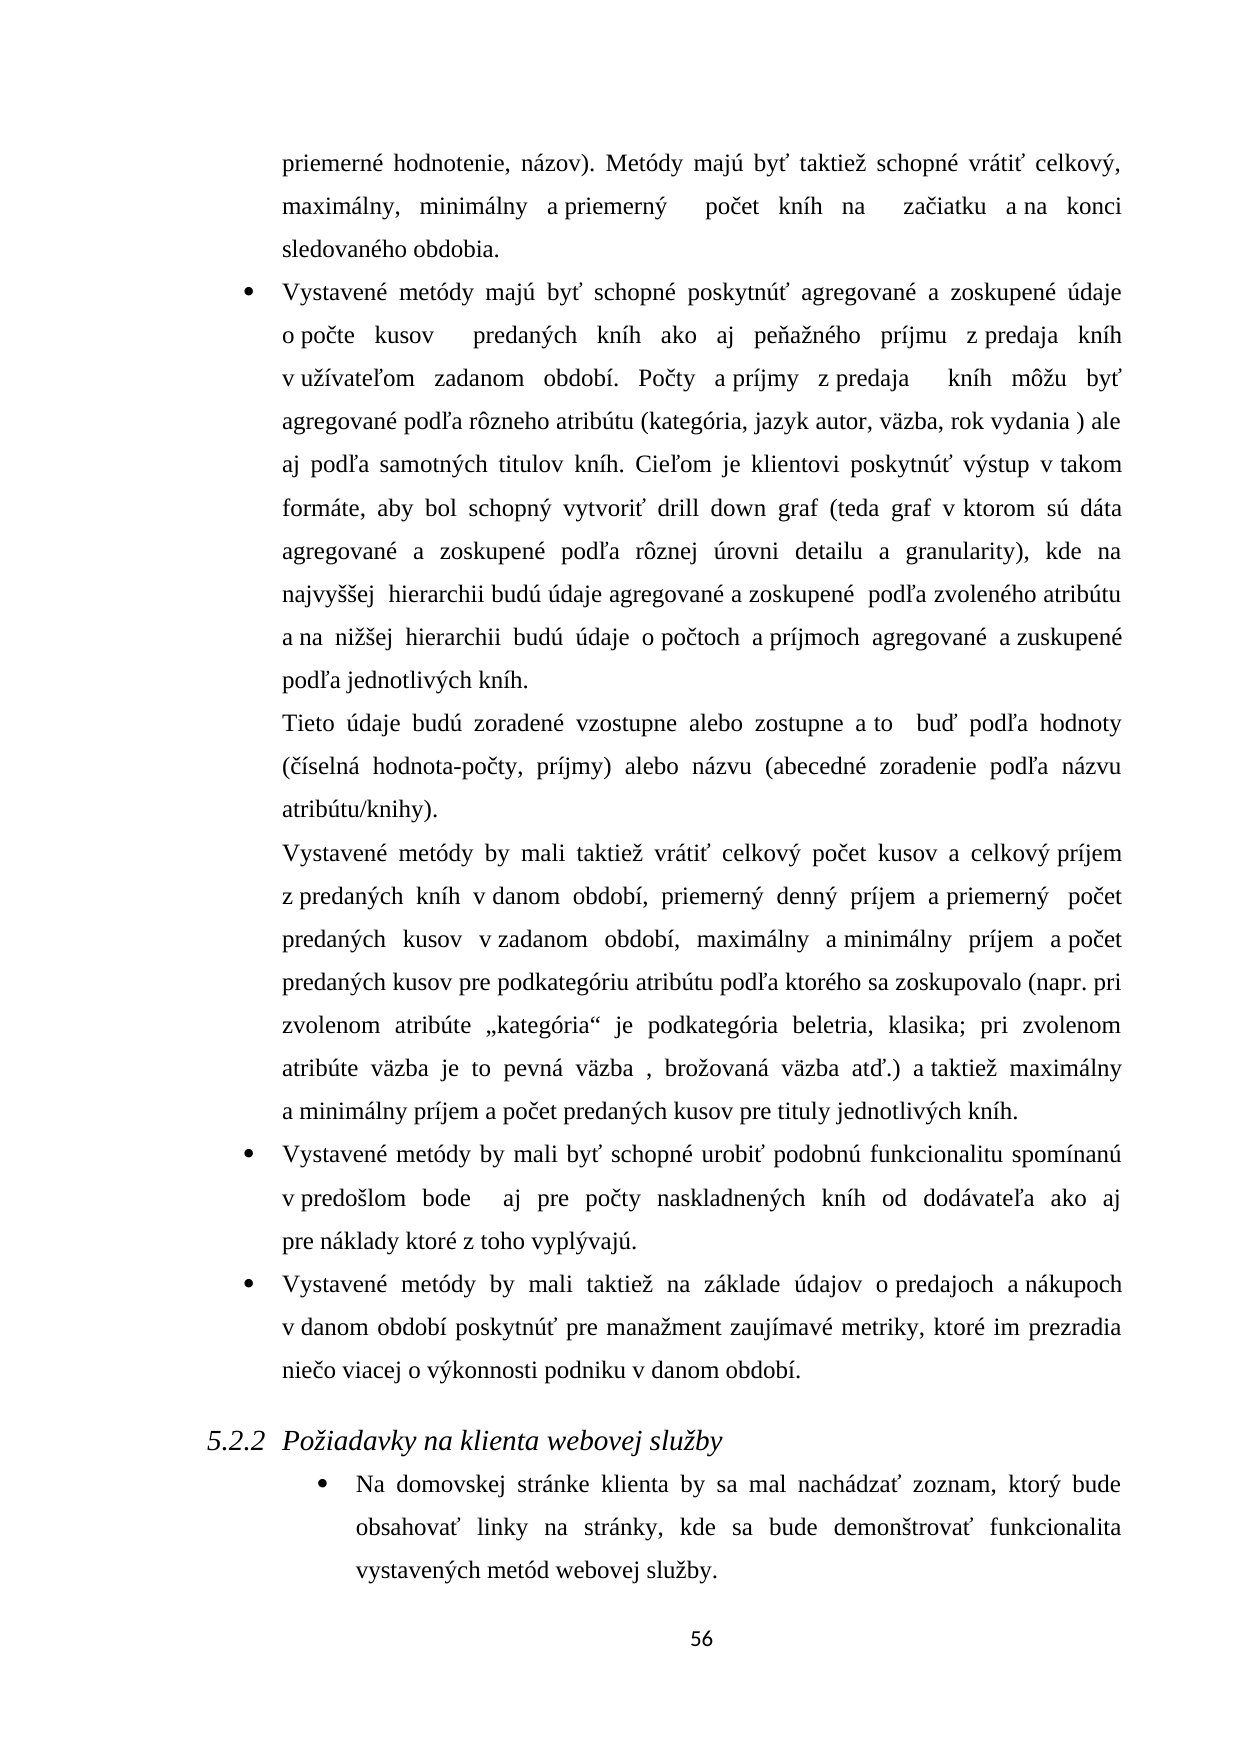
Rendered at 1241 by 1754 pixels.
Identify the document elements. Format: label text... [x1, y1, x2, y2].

list Vystavené metódy by mali taktiež na základe údajov o predajoch a nákupoch v danom období poskytnúť pre manažment zaujímavé metriky, ktoré im prezradia niečo viacej o výkonnosti podniku v danom období. [244, 1269, 1122, 1384]
subtitle Požiadavky na klienta webovej služby [207, 1423, 1122, 1457]
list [244, 148, 1122, 263]
list Vystavené metódy by mali byť schopné urobiť podobnú funkcionalitu spomínanú v predošlom bode aj pre počty naskladnených kníh od dodávateľa ako aj pre náklady ktoré z toho vyplývajú. [244, 1139, 1122, 1254]
list Tieto údaje budú zoradené vzostupne alebo zostupne a to buď podľa hodnoty (číselná hodnota-počty, príjmy) alebo názvu (abecedné zoradenie podľa názvu atribútu/knihy). [282, 708, 1122, 823]
list Na domovskej stránke klienta by sa mal nachádzať zoznam, ktorý bude obsahovať linky na stránky, kde sa bude demonštrovať funkcionalita vystavených metód webovej služby. [318, 1469, 1122, 1584]
list Vystavené metódy majú byť schopné poskytnúť agregované a zoskupené údaje o počte kusov predaných kníh ako aj peňažného príjmu z predaja kníh v užívateľom zadanom období. Počty a príjmy z predaja kníh môžu byť agregované podľa rôzneho atribútu (kategória, jazyk autor, väzba, rok vydania ) ale aj podľa samotných titulov kníh. Cieľom je klientovi poskytnúť výstup v takom formáte, aby bol schopný vytvoriť drill down graf (teda graf v ktorom sú dáta agregované a zoskupené podľa rôznej úrovni detailu a granularity), kde na najvyššej hierarchii budú údaje agregované a zoskupené podľa zvoleného atribútu a na nižšej hierarchii budú údaje o počtoch a príjmoch agregované a zuskupené podľa jednotlivých kníh. [244, 277, 1122, 694]
list Vystavené metódy by mali taktiež vrátiť celkový počet kusov a celkový príjem z predaných kníh v danom období, priemerný denný príjem a priemerný počet predaných kusov v zadanom období, maximálny a minimálny príjem a počet predaných kusov pre podkategóriu atribútu podľa ktorého sa zoskupovalo (napr. pri zvolenom atribúte „kategória“ je podkategória beletria, klasika; pri zvolenom atribúte väzba je to pevná väzba , brožovaná väzba atď.) a taktiež maximálny a minimálny príjem a počet predaných kusov pre tituly jednotlivých kníh. [282, 838, 1122, 1125]
